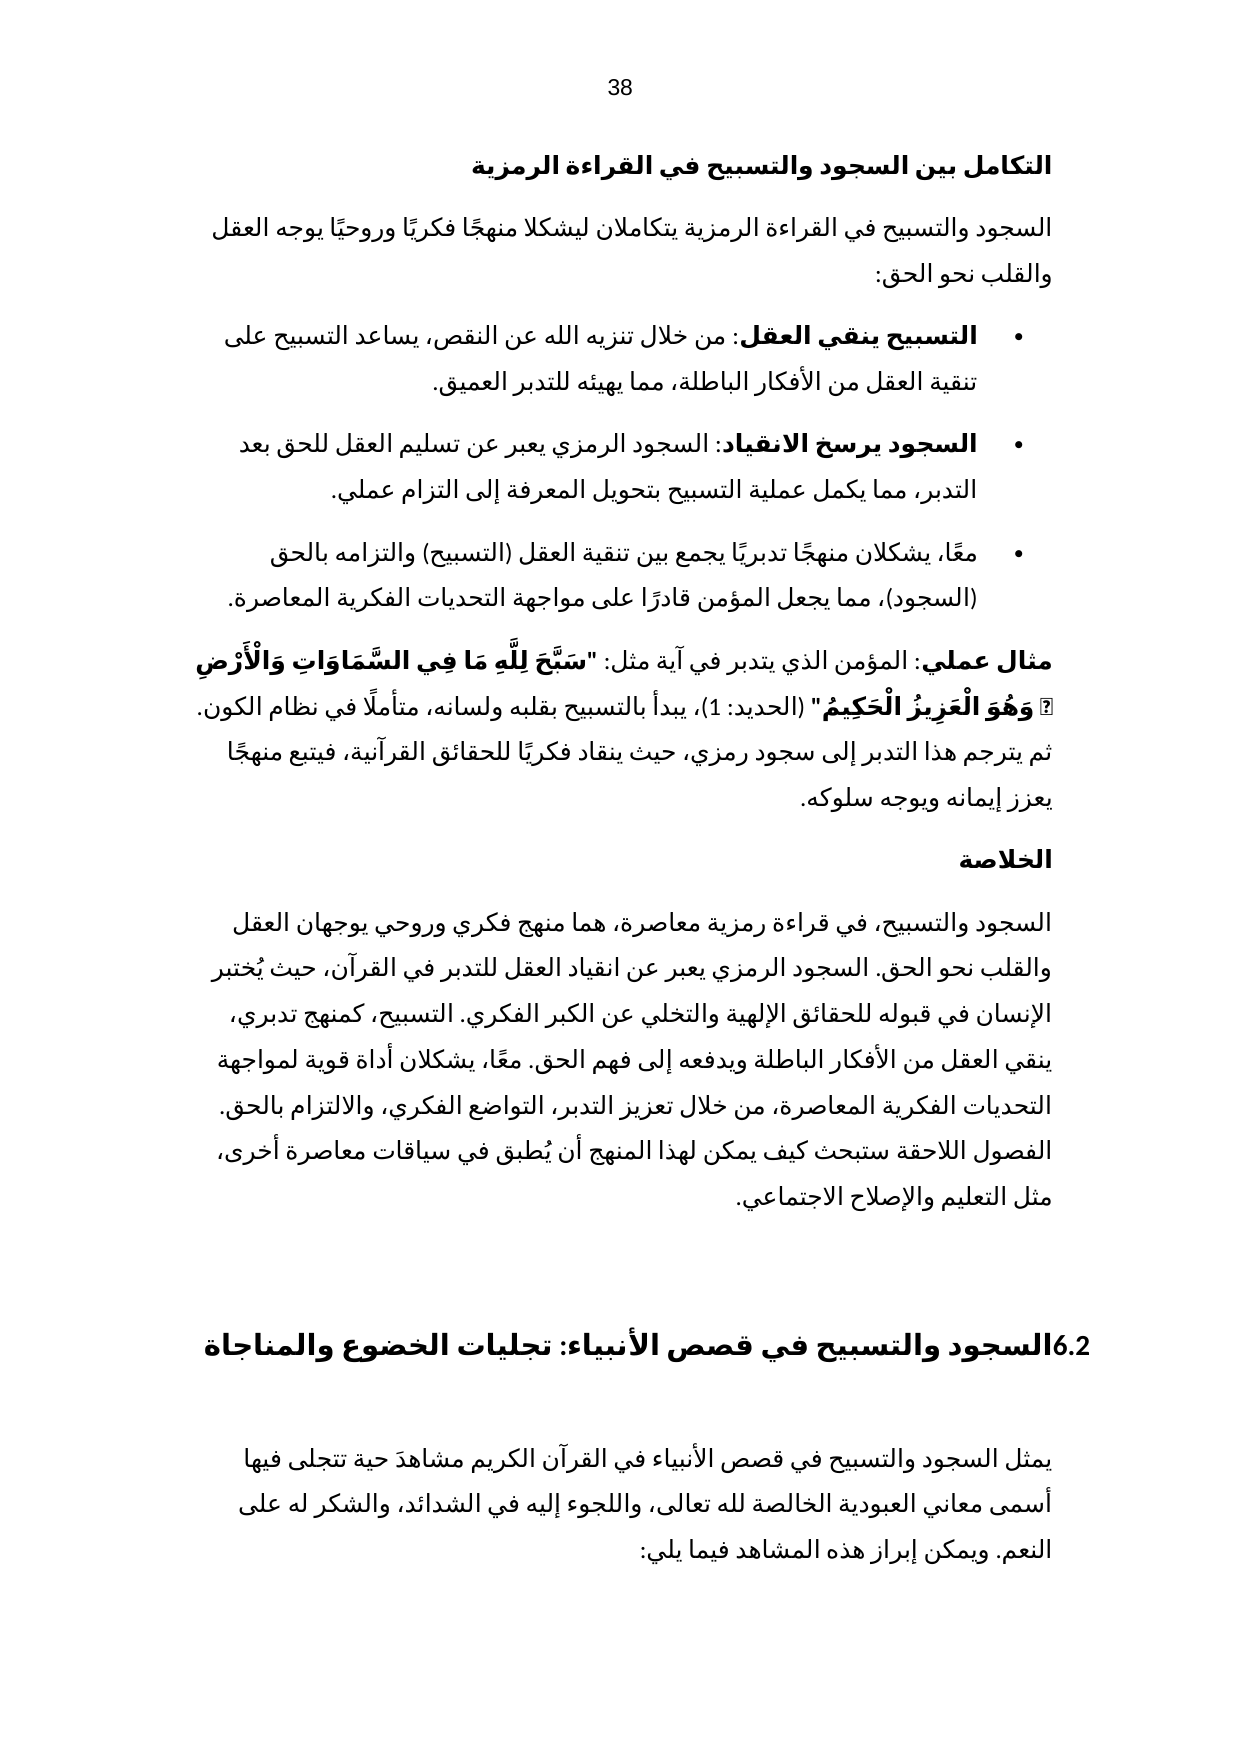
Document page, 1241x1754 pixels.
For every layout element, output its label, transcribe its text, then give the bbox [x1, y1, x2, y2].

text السجود والتسبيح، في قراءة رمزية معاصرة، هما منهج فكري وروحي يوجهان العقل والقلب نحو الحق. السجود الرمزي يعبر عن انقياد العقل للتدبر في القرآن، حيث يُختبر الإنسان في قبوله للحقائق الإلهية والتخلي عن الكبر الفكري. التسبيح، كمنهج تدبري، ينقي العقل من الأفكار الباطلة ويدفعه إلى فهم الحق. معًا، يشكلان أداة قوية لمواجهة التحديات الفكرية المعاصرة، من خلال تعزيز التدبر، التواضع الفكري، والالتزام بالحق. الفصول اللاحقة ستبحث كيف يمكن لهذا المنهج أن يُطبق في سياقات معاصرة أخرى، مثل التعليم والإصلاح الاجتماعي. [187, 907, 1053, 1212]
list معًا، يشكلان منهجًا تدبريًا يجمع بين تنقية العقل (التسبيح) والتزامه بالحق (السجود)، مما يجعل المؤمن قادرًا على مواجهة التحديات الفكرية المعاصرة. [187, 537, 1015, 613]
text الخلاصة [187, 844, 1053, 875]
text التكامل بين السجود والتسبيح في القراءة الرمزية [187, 150, 1053, 181]
list التسبيح ينقي العقل: من خلال تنزيه الله عن النقص، يساعد التسبيح على تنقية العقل من الأفكار الباطلة، مما يهيئه للتدبر العميق. [187, 321, 1015, 397]
list السجود يرسخ الانقياد: السجود الرمزي يعبر عن تسليم العقل للحق بعد التدبر، مما يكمل عملية التسبيح بتحويل المعرفة إلى التزام عملي. [187, 429, 1015, 505]
subtitle السجود والتسبيح في قصص الأنبياء: تجليات الخضوع والمناجاة [187, 1327, 1053, 1362]
text مثال عملي: المؤمن الذي يتدبر في آية مثل: "سَبَّحَ لِلَّهِ مَا فِي السَّمَاوَاتِ وَالْأَرْضِ ۖ وَهُوَ الْعَزِيزُ الْحَكِيمُ" (الحديد: 1)، يبدأ بالتسبيح بقلبه ولسانه، متأملًا في نظام الكون. ثم يترجم هذا التدبر إلى سجود رمزي، حيث ينقاد فكريًا للحقائق القرآنية، فيتبع منهجًا يعزز إيمانه ويوجه سلوكه. [187, 645, 1053, 813]
text السجود والتسبيح في القراءة الرمزية يتكاملان ليشكلا منهجًا فكريًا وروحيًا يوجه العقل والقلب نحو الحق: [187, 212, 1053, 289]
text يمثل السجود والتسبيح في قصص الأنبياء في القرآن الكريم مشاهدَ حية تتجلى فيها أسمى معاني العبودية الخالصة لله تعالى، واللجوء إليه في الشدائد، والشكر له على النعم. ويمكن إبراز هذه المشاهد فيما يلي: [187, 1443, 1053, 1565]
